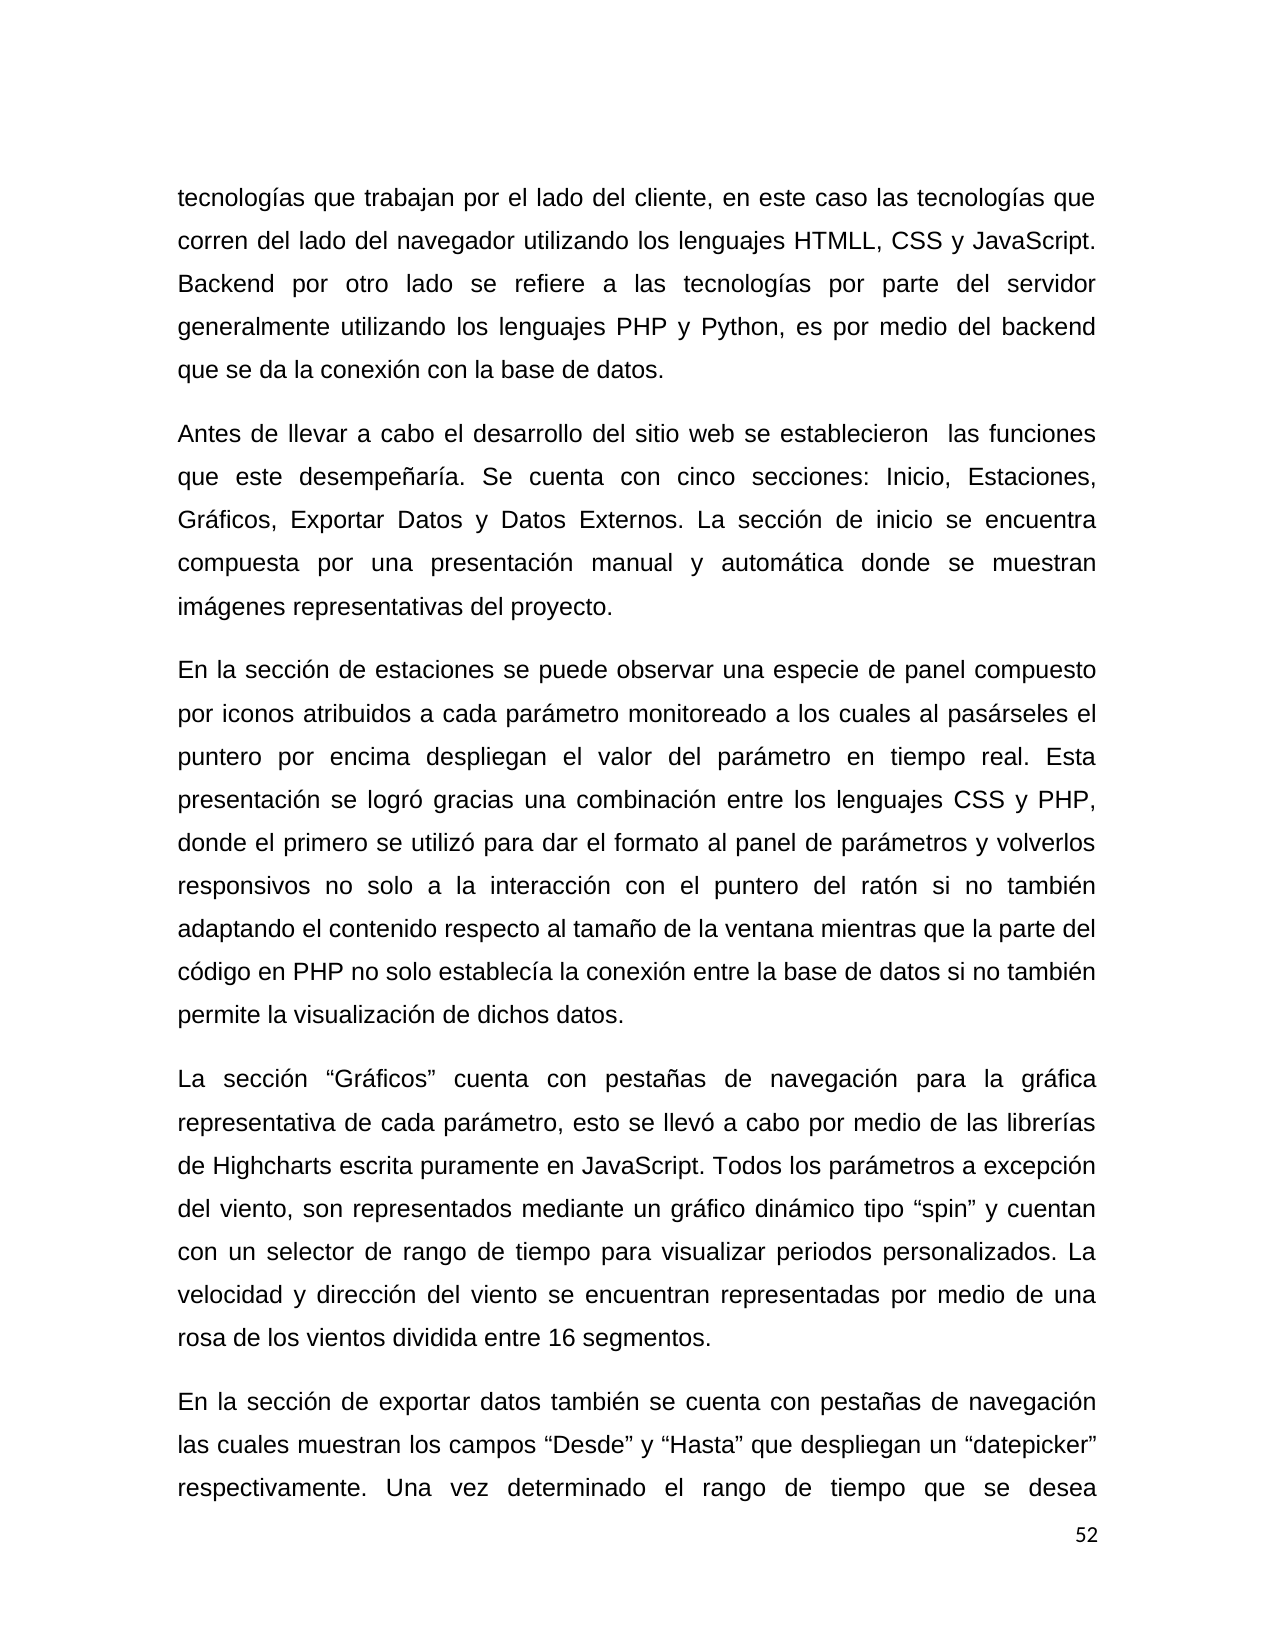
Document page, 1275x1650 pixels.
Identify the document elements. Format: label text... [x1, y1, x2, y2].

text La sección “Gráficos” cuenta con pestañas de navegación para la gráfica representativa de cada parámetro, esto se llevó a cabo por medio de las librerías de Highcharts escrita puramente en JavaScript. Todos los parámetros a excepción del viento, son representados mediante un gráfico dinámico tipo “spin” y cuentan con un selector de rango de tiempo para visualizar periodos personalizados. La velocidad y dirección del viento se encuentran representadas por medio de una rosa de los vientos dividida entre 16 segmentos. [177, 1064, 1098, 1352]
text En la sección de estaciones se puede observar una especie de panel compuesto por iconos atribuidos a cada parámetro monitoreado a los cuales al pasárseles el puntero por encima despliegan el valor del parámetro en tiempo real. Esta presentación se logró gracias una combinación entre los lenguajes CSS y PHP, donde el primero se utilizó para dar el formato al panel de parámetros y volverlos responsivos no solo a la interacción con el puntero del ratón si no también adaptando el contenido respecto al tamaño de la ventana mientras que la parte del código en PHP no solo establecía la conexión entre la base de datos si no también permite la visualización de dichos datos. [177, 655, 1098, 1029]
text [177, 182, 1098, 384]
text Antes de llevar a cabo el desarrollo del sitio web se establecieron las funciones que este desempeñaría. Se cuenta con cinco secciones: Inicio, Estaciones, Gráficos, Exportar Datos y Datos Externos. La sección de inicio se encuentra compuesta por una presentación manual y automática donde se muestran imágenes representativas del proyecto. [177, 419, 1098, 620]
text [177, 1387, 1098, 1502]
